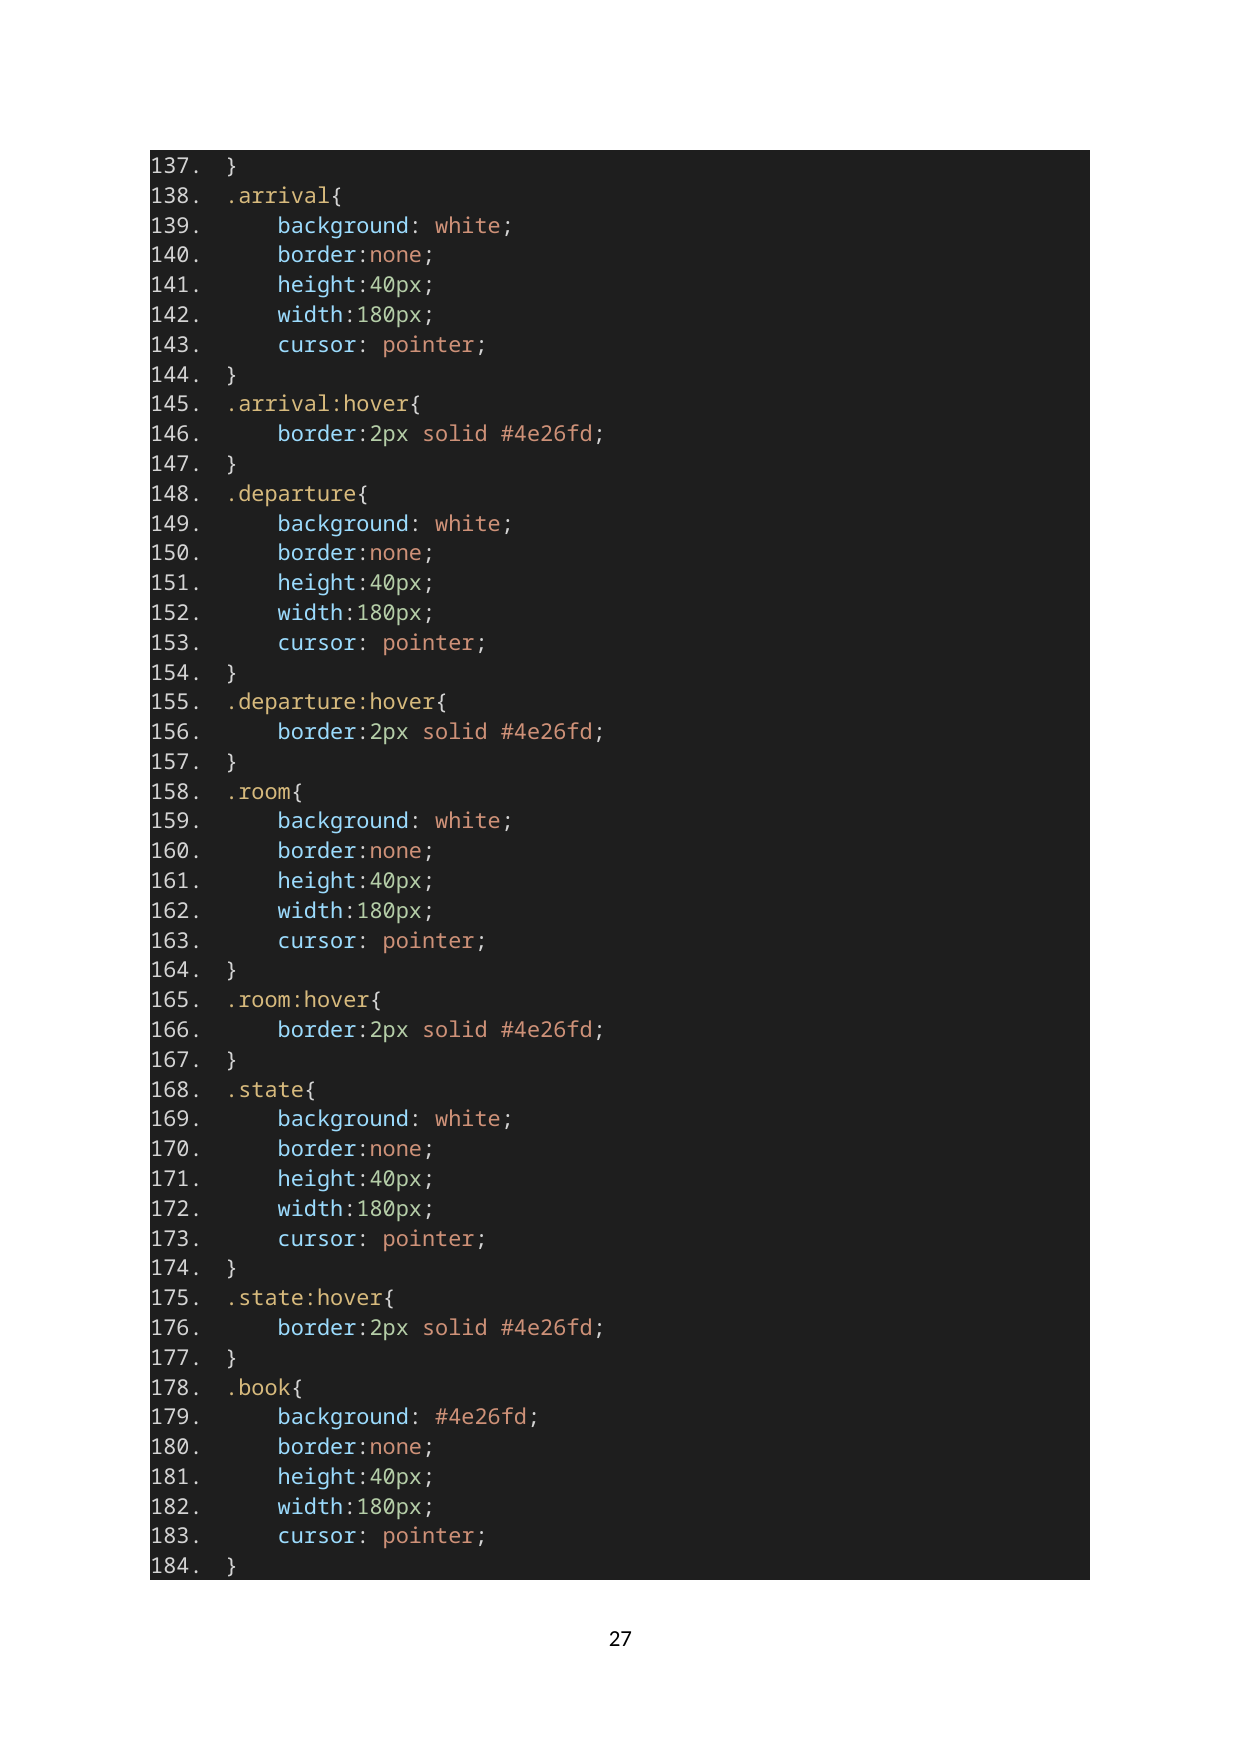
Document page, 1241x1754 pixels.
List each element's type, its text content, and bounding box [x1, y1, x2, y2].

list .arrival:hover{ [150, 388, 1090, 418]
list background: white; [150, 1103, 1090, 1133]
list border:none; [150, 1431, 1090, 1461]
list .state{ [150, 1073, 1090, 1103]
list height:40px; [150, 1163, 1090, 1193]
list cursor: pointer; [150, 1222, 1090, 1252]
list cursor: pointer; [150, 1520, 1090, 1550]
list .book{ [150, 1371, 1090, 1401]
list } [150, 656, 1090, 686]
list width:180px; [150, 299, 1090, 329]
list cursor: pointer; [150, 329, 1090, 358]
list border:none; [150, 835, 1090, 865]
list width:180px; [150, 597, 1090, 627]
list border:none; [150, 239, 1090, 269]
list } [150, 1342, 1090, 1371]
list width:180px; [150, 1193, 1090, 1222]
list width:180px; [150, 895, 1090, 924]
list .state:hover{ [150, 1282, 1090, 1312]
list border:none; [150, 537, 1090, 567]
list } [150, 1550, 1090, 1580]
list background: white; [150, 209, 1090, 239]
list } [150, 1252, 1090, 1282]
list } [150, 1044, 1090, 1073]
list cursor: pointer; [150, 627, 1090, 656]
list .departure:hover{ [150, 686, 1090, 716]
list .room:hover{ [150, 984, 1090, 1014]
list } [150, 954, 1090, 984]
list .room{ [150, 776, 1090, 805]
list height:40px; [150, 269, 1090, 299]
list } [150, 358, 1090, 388]
list width:180px; [150, 1491, 1090, 1520]
list .departure{ [150, 478, 1090, 507]
list height:40px; [150, 865, 1090, 895]
list border:2px solid #4e26fd; [150, 418, 1090, 448]
list height:40px; [150, 1461, 1090, 1491]
list } [150, 746, 1090, 776]
list .arrival{ [150, 180, 1090, 209]
list border:2px solid #4e26fd; [150, 1014, 1090, 1044]
list cursor: pointer; [150, 924, 1090, 954]
list border:none; [150, 1133, 1090, 1163]
list } [150, 448, 1090, 478]
list height:40px; [150, 567, 1090, 597]
list background: white; [150, 507, 1090, 537]
list border:2px solid #4e26fd; [150, 1312, 1090, 1342]
list border:2px solid #4e26fd; [150, 716, 1090, 746]
list background: white; [150, 805, 1090, 835]
list background: #4e26fd; [150, 1401, 1090, 1431]
list } [150, 150, 1090, 180]
